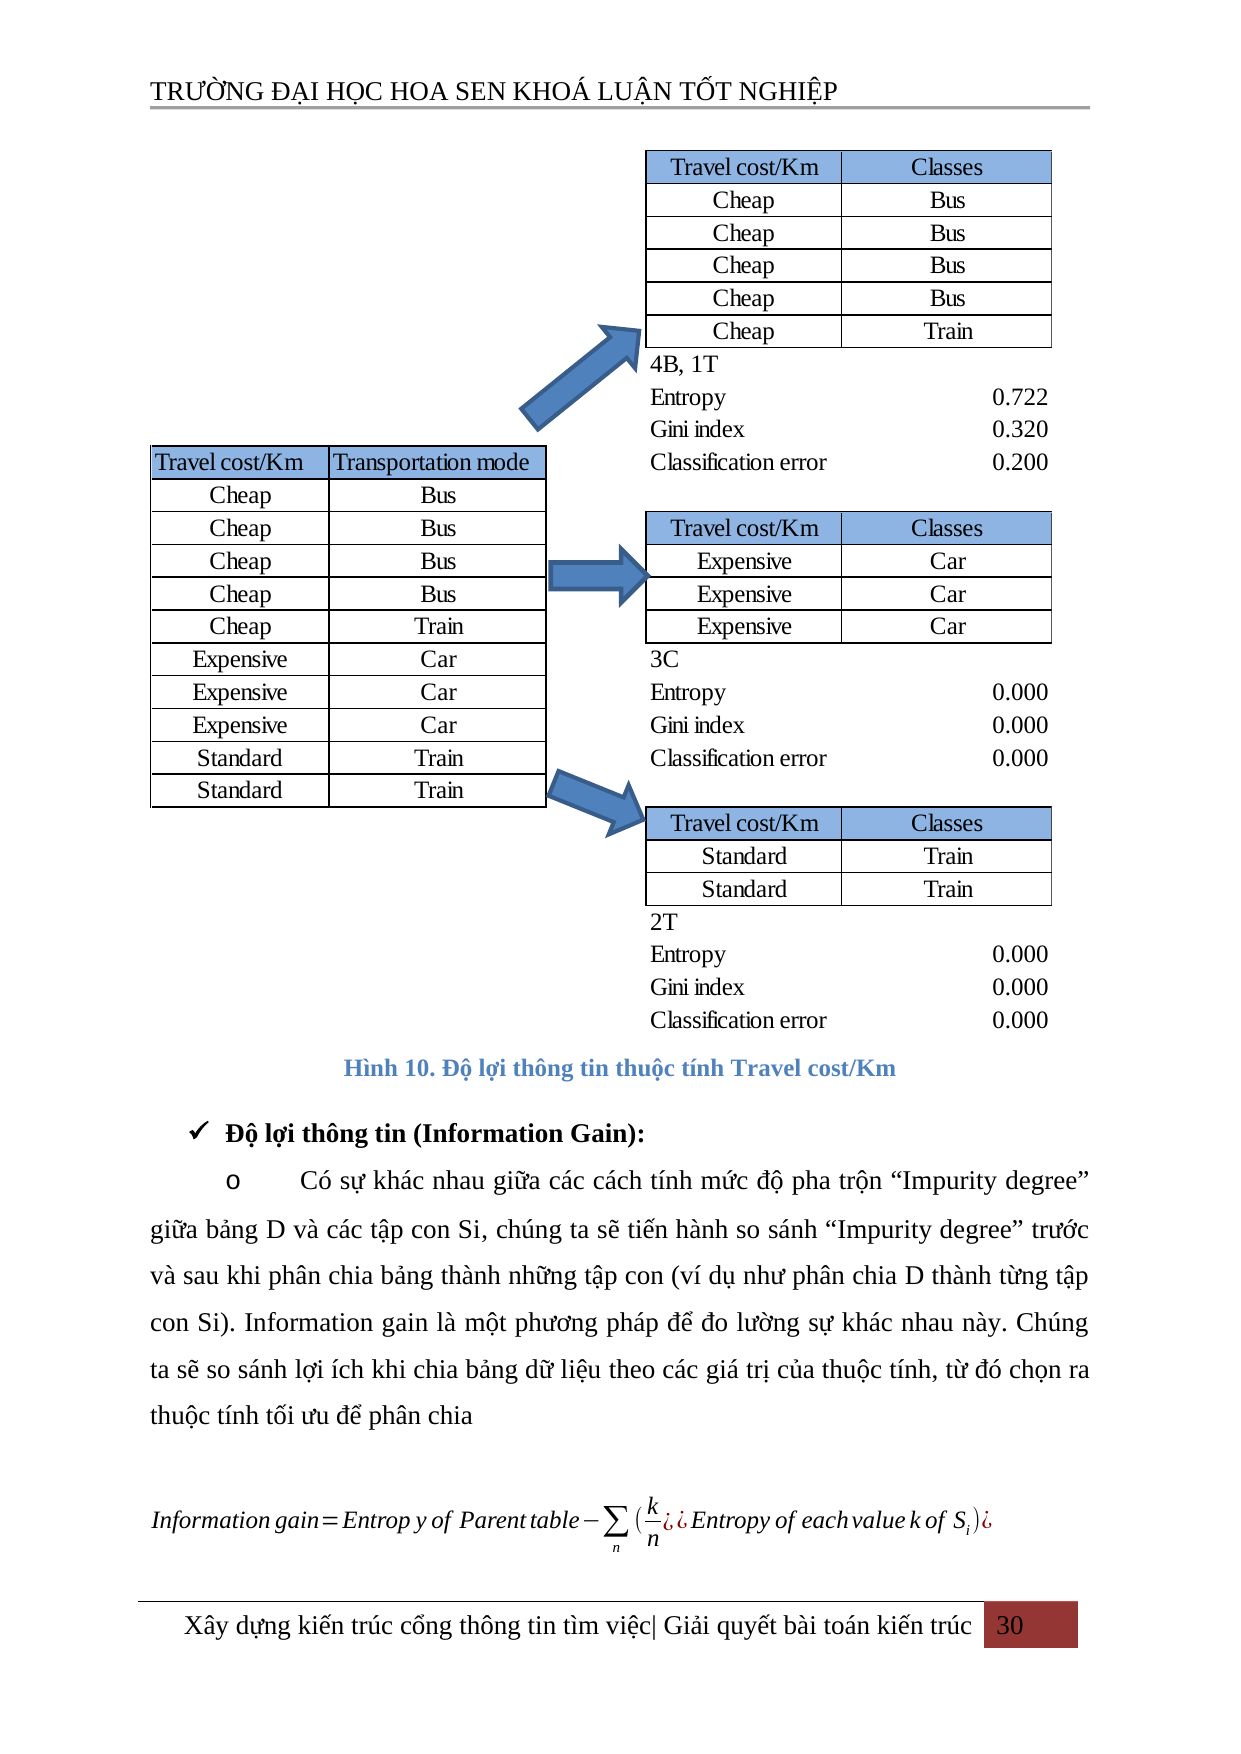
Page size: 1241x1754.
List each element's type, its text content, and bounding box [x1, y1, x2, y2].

list Độ lợi thông tin (Information Gain): [187, 1117, 1090, 1148]
list Có sự khác nhau giữa các cách tính mức độ pha trộn “Impurity degree” giữa bảng D và các tập con Si, chúng ta sẽ tiến hành so sánh “Impurity degree” trước và sau khi phân chia bảng thành những tập con (ví dụ như phân chia D thành từng tập con Si). Information gain là một phương pháp để đo lường sự khác nhau này. Chúng ta sẽ so sánh lợi ích khi chia bảng dữ liệu theo các giá trị của thuộc tính, từ đó chọn ra thuộc tính tối ưu để phân chia [150, 1164, 1090, 1431]
text Hình 10. Độ lợi thông tin thuộc tính Travel cost/Km [150, 1053, 1090, 1082]
